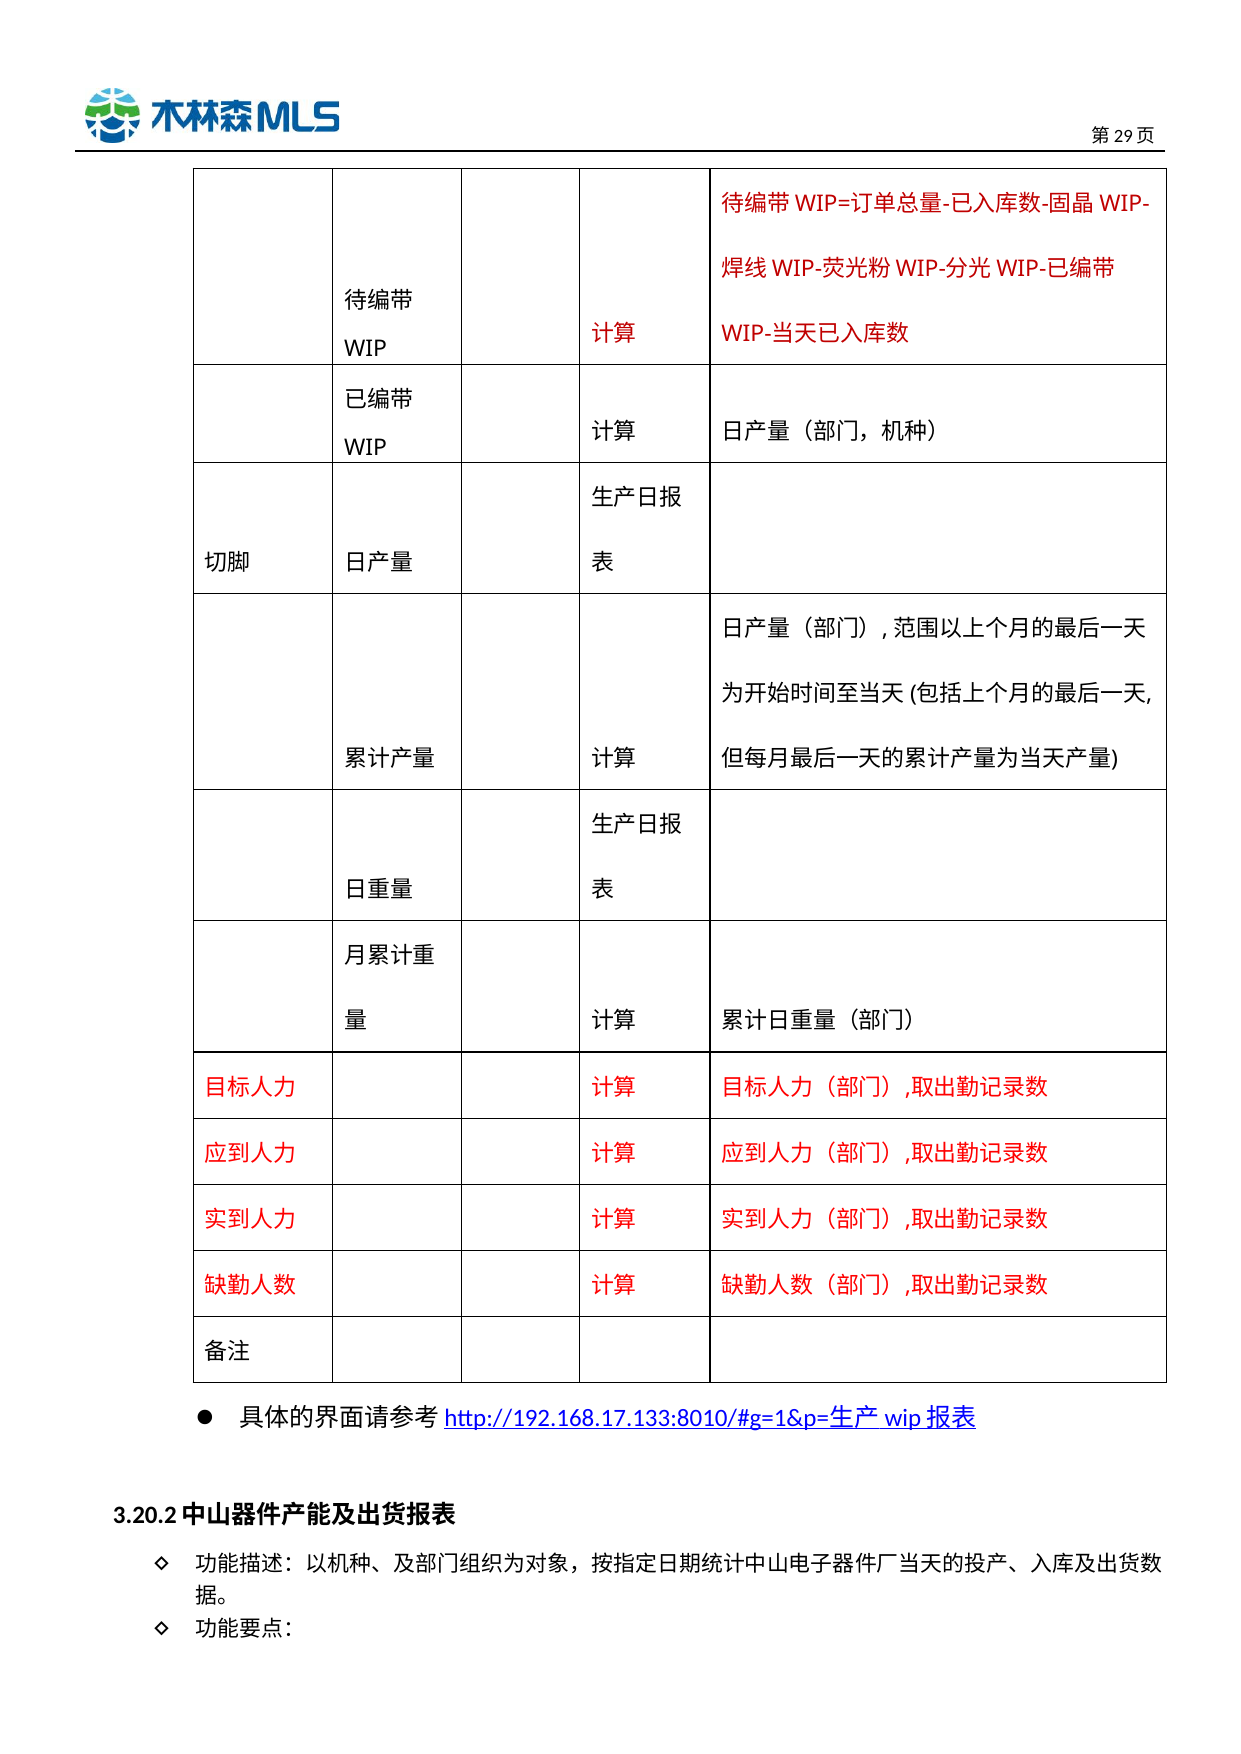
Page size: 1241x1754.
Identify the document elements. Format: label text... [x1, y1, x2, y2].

table_cell 日重量 [333, 790, 461, 920]
table_cell [194, 594, 332, 789]
table_cell 实到人力（部门）,取出勤记录数 [711, 1185, 1166, 1249]
table_cell [580, 1317, 709, 1382]
table_cell 月累计重量 [333, 921, 461, 1051]
table_cell [462, 169, 579, 364]
table_cell 待编带WIP [333, 169, 461, 364]
table_cell 应到人力（部门）,取出勤记录数 [711, 1119, 1166, 1183]
table_cell [462, 1053, 579, 1117]
picture [85, 88, 340, 143]
table_cell [333, 1119, 461, 1183]
table_cell 生产日报表 [580, 790, 709, 920]
table_cell [462, 365, 579, 462]
table_cell 目标人力 [194, 1053, 332, 1117]
table_cell 计算 [580, 921, 709, 1051]
table_cell [333, 1317, 461, 1382]
table_cell 计算 [580, 1053, 709, 1117]
table_cell 缺勤人数（部门）,取出勤记录数 [711, 1251, 1166, 1316]
table_cell 日产量（部门）, 范围以上个月的最后一天为开始时间至当天 (包括上个月的最后一天,但每月最后一天的累计产量为当天产量) [711, 594, 1166, 789]
table_cell [462, 1317, 579, 1382]
table_cell 计算 [580, 1251, 709, 1316]
table_cell 已编带WIP [333, 365, 461, 462]
table_cell 累计产量 [333, 594, 461, 789]
table_cell [711, 790, 1166, 920]
table_cell [333, 1053, 461, 1117]
list 功能描述：以机种、及部门组织为对象，按指定日期统计中山电子器件厂当天的投产、入库及出货数据。 [152, 1545, 1165, 1610]
table_cell [462, 1185, 579, 1249]
table_cell [194, 365, 332, 462]
table_cell [462, 1119, 579, 1183]
table_cell 备注 [194, 1317, 332, 1382]
table_cell 计算 [580, 365, 709, 462]
table_cell 目标人力（部门）,取出勤记录数 [711, 1053, 1166, 1117]
table_cell [462, 790, 579, 920]
table_cell 缺勤人数 [194, 1251, 332, 1316]
table_cell 计算 [580, 594, 709, 789]
table_cell 计算 [580, 1185, 709, 1249]
table_cell [194, 169, 332, 364]
table_cell [462, 594, 579, 789]
table_cell 计算 [580, 1119, 709, 1183]
table_cell 切脚 [194, 463, 332, 593]
table_cell [711, 463, 1166, 593]
table_cell [711, 1317, 1166, 1382]
table_cell 生产日报表 [580, 463, 709, 593]
table_cell [194, 790, 332, 920]
table_cell [462, 921, 579, 1051]
table_cell [333, 1185, 461, 1249]
table_cell 实到人力 [194, 1185, 332, 1249]
text 3.20.2中山器件产能及出货报表 [75, 1480, 1165, 1545]
table_cell [462, 1251, 579, 1316]
table_cell [194, 921, 332, 1051]
table_cell 应到人力 [194, 1119, 332, 1183]
table_cell 待编带WIP=订单总量-已入库数-固晶WIP-焊线WIP-荧光粉WIP-分光WIP-已编带WIP-当天已入库数 [711, 169, 1166, 364]
table_cell 日产量（部门，机种） [711, 365, 1166, 462]
table_cell 累计日重量（部门） [711, 921, 1166, 1051]
table_cell 计算 [580, 169, 709, 364]
table_cell 日产量 [333, 463, 461, 593]
table_cell [462, 463, 579, 593]
table_cell [333, 1251, 461, 1316]
list 功能要点： [152, 1610, 1165, 1643]
list 具体的界面请参考http://192.168.17.133:8010/#g=1&p=生产wip报表 [195, 1383, 1165, 1448]
